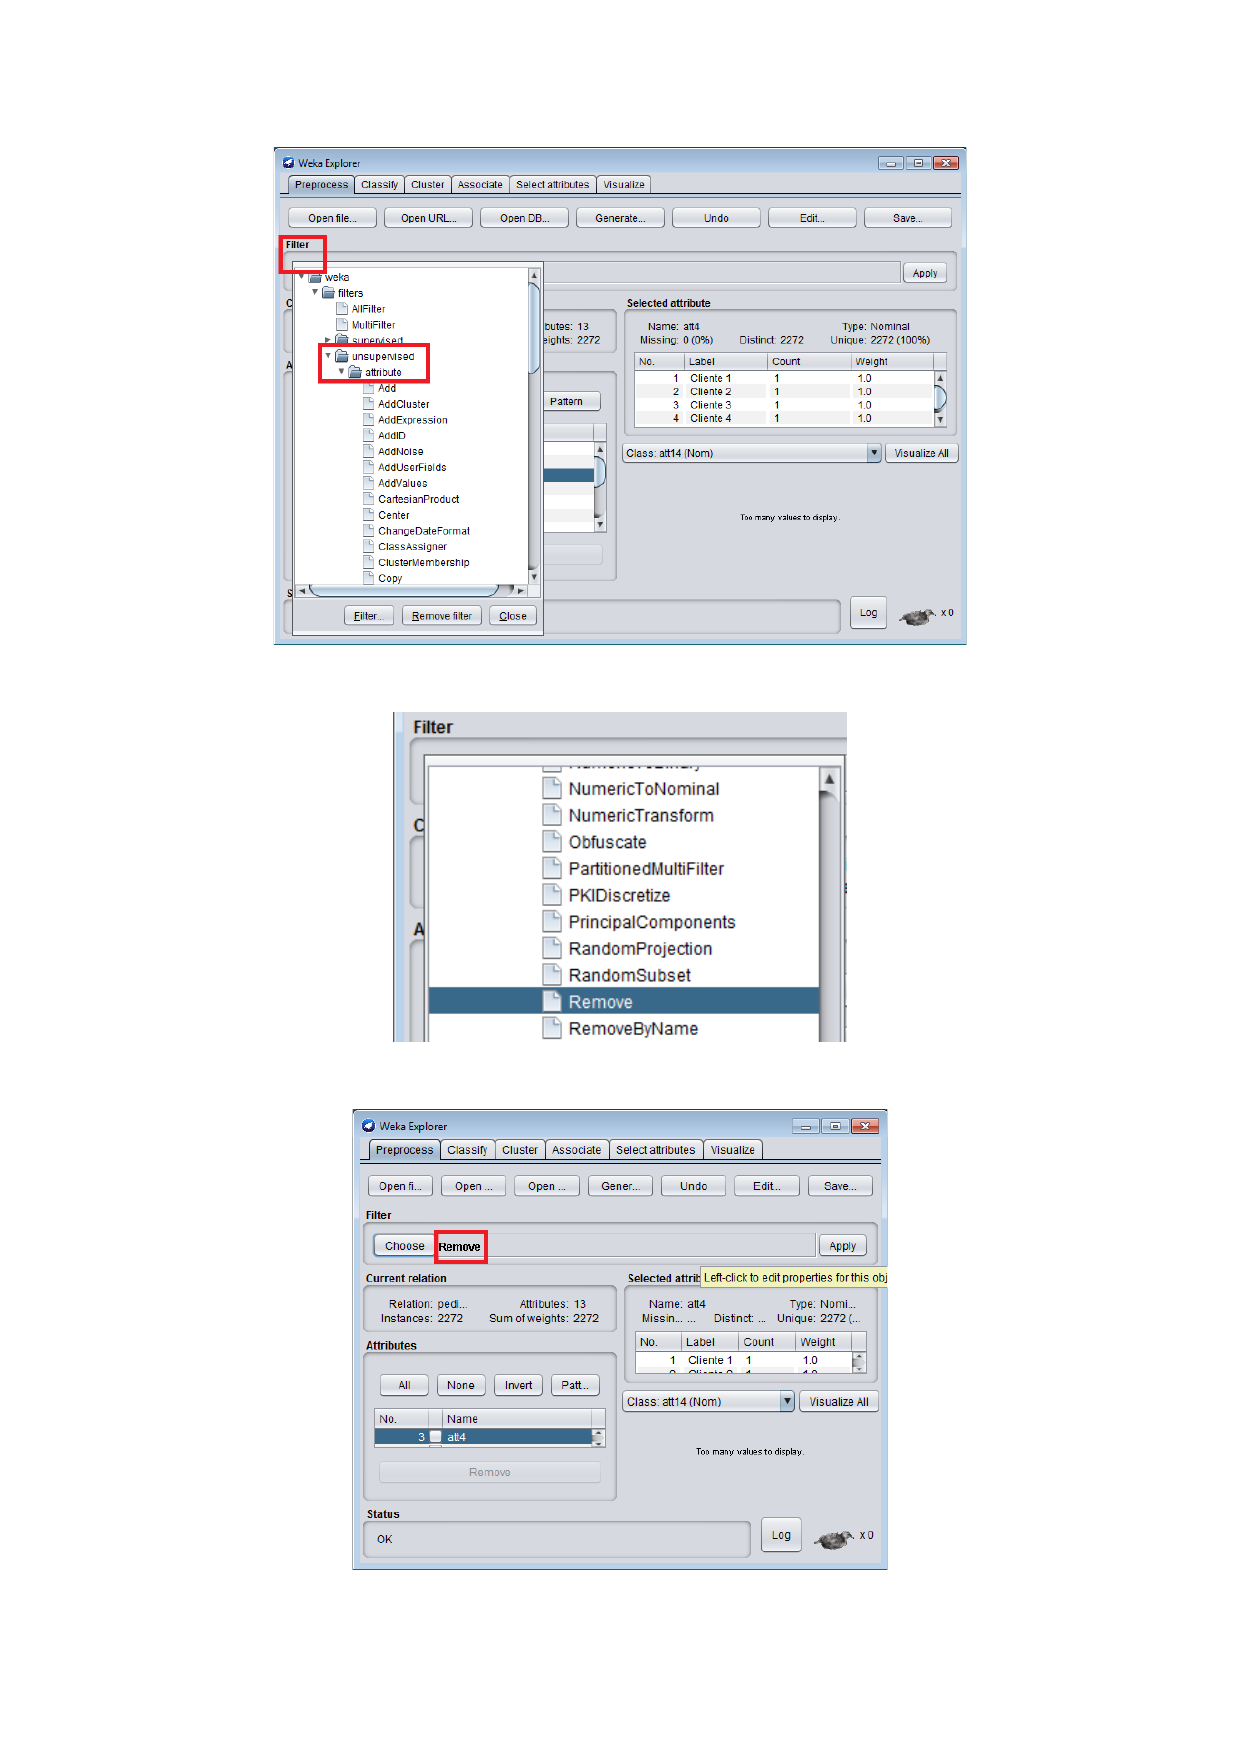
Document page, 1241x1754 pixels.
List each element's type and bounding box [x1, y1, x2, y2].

picture [352, 1109, 888, 1570]
picture [393, 712, 847, 1042]
picture [273, 147, 967, 645]
